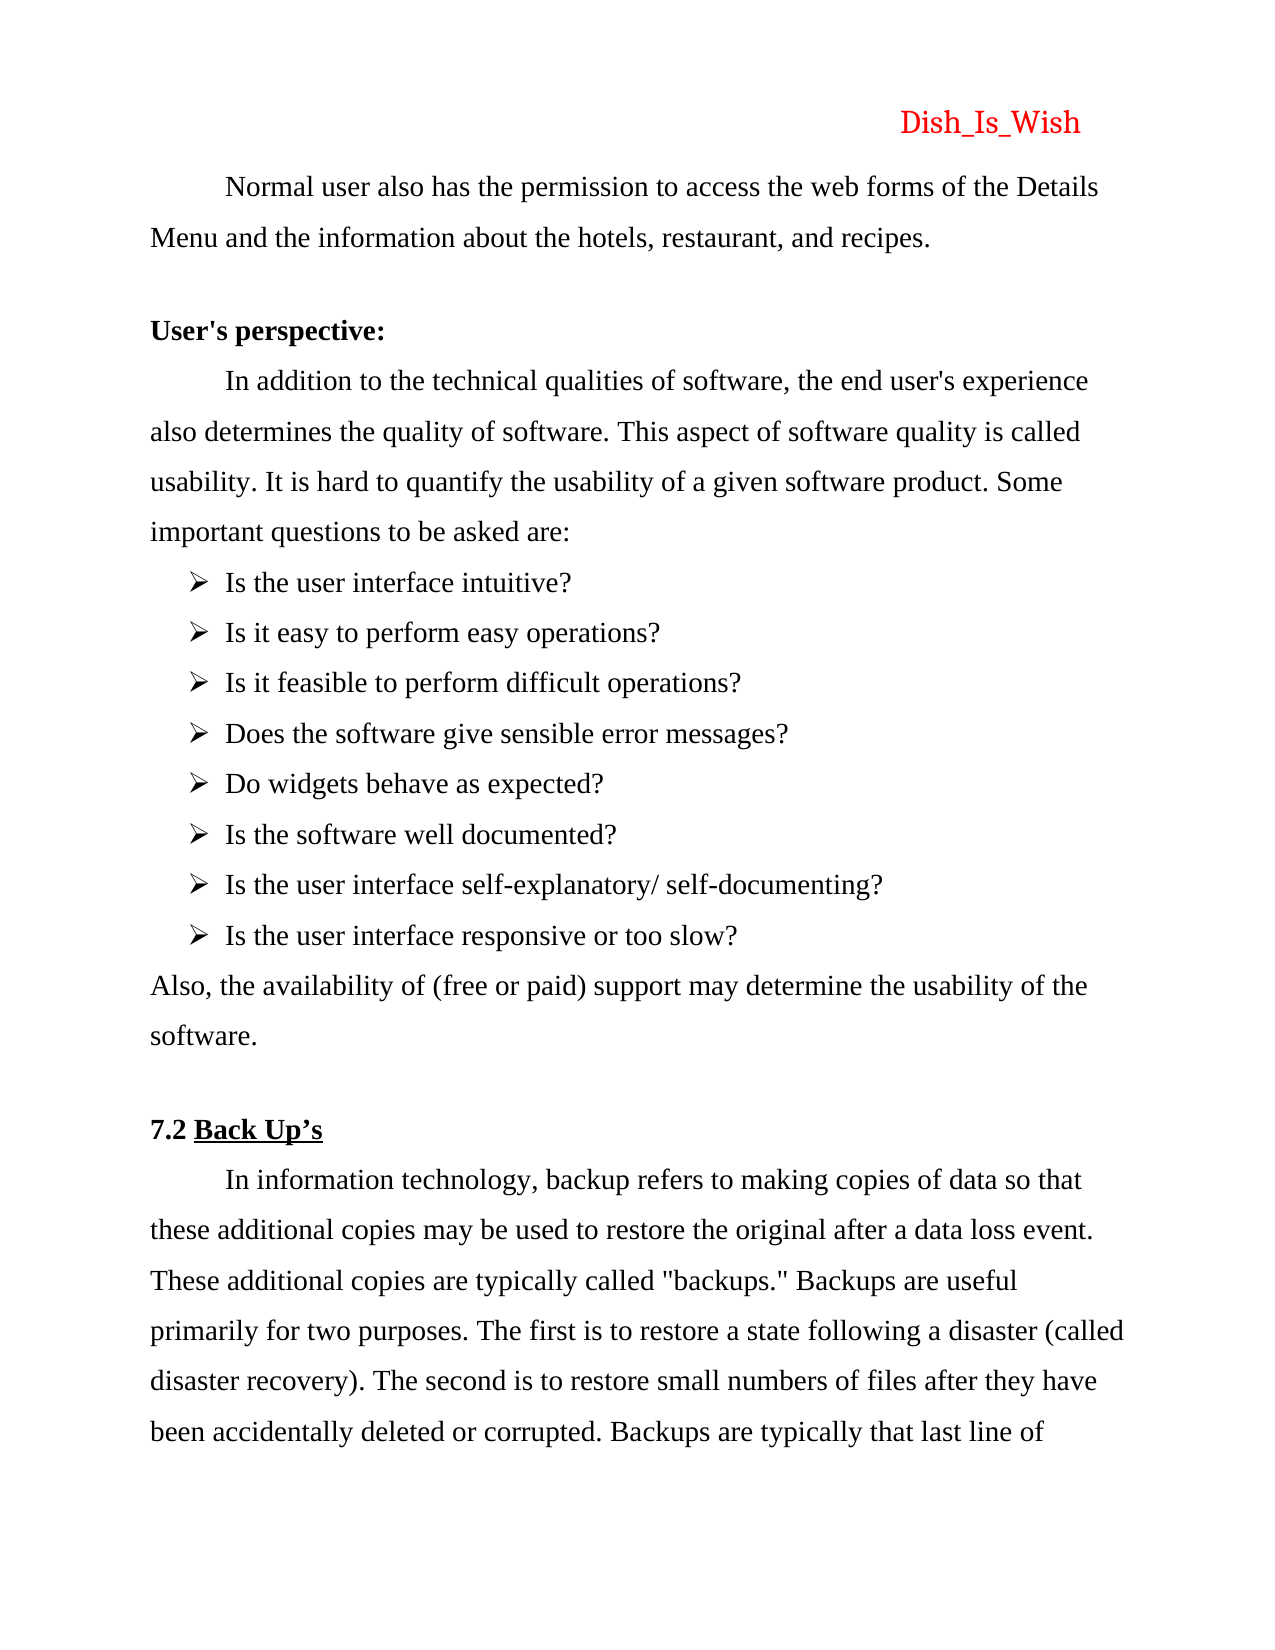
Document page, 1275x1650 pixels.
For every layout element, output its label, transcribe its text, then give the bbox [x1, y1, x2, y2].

text User's perspective: [150, 313, 1125, 347]
list Is the user interface intuitive? [187, 565, 1125, 598]
list Does the software give sensible error messages? [187, 716, 1125, 749]
list Is it feasible to perform difficult operations? [187, 666, 1125, 699]
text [150, 1162, 1125, 1447]
text 7.2 Back Up’s [150, 1112, 1125, 1145]
text Normal user also has the permission to access the web forms of the Details Menu and the information about the hotels, restaurant, and recipes. [150, 169, 1125, 253]
list Is it easy to perform easy operations? [187, 615, 1125, 649]
list Do widgets behave as expected? [187, 766, 1125, 800]
list Is the user interface self-explanatory/ self-documenting? [187, 867, 1125, 901]
list Is the user interface responsive or too slow? [187, 918, 1125, 951]
list Is the software well documented? [187, 817, 1125, 850]
text Also, the availability of (free or paid) support may determine the usability of the software. [150, 968, 1125, 1052]
text In addition to the technical qualities of software, the end user's experience also determines the quality of software. This aspect of software quality is called usability. It is hard to quantify the usability of a given software product. Some important questions to be asked are: [150, 363, 1125, 548]
